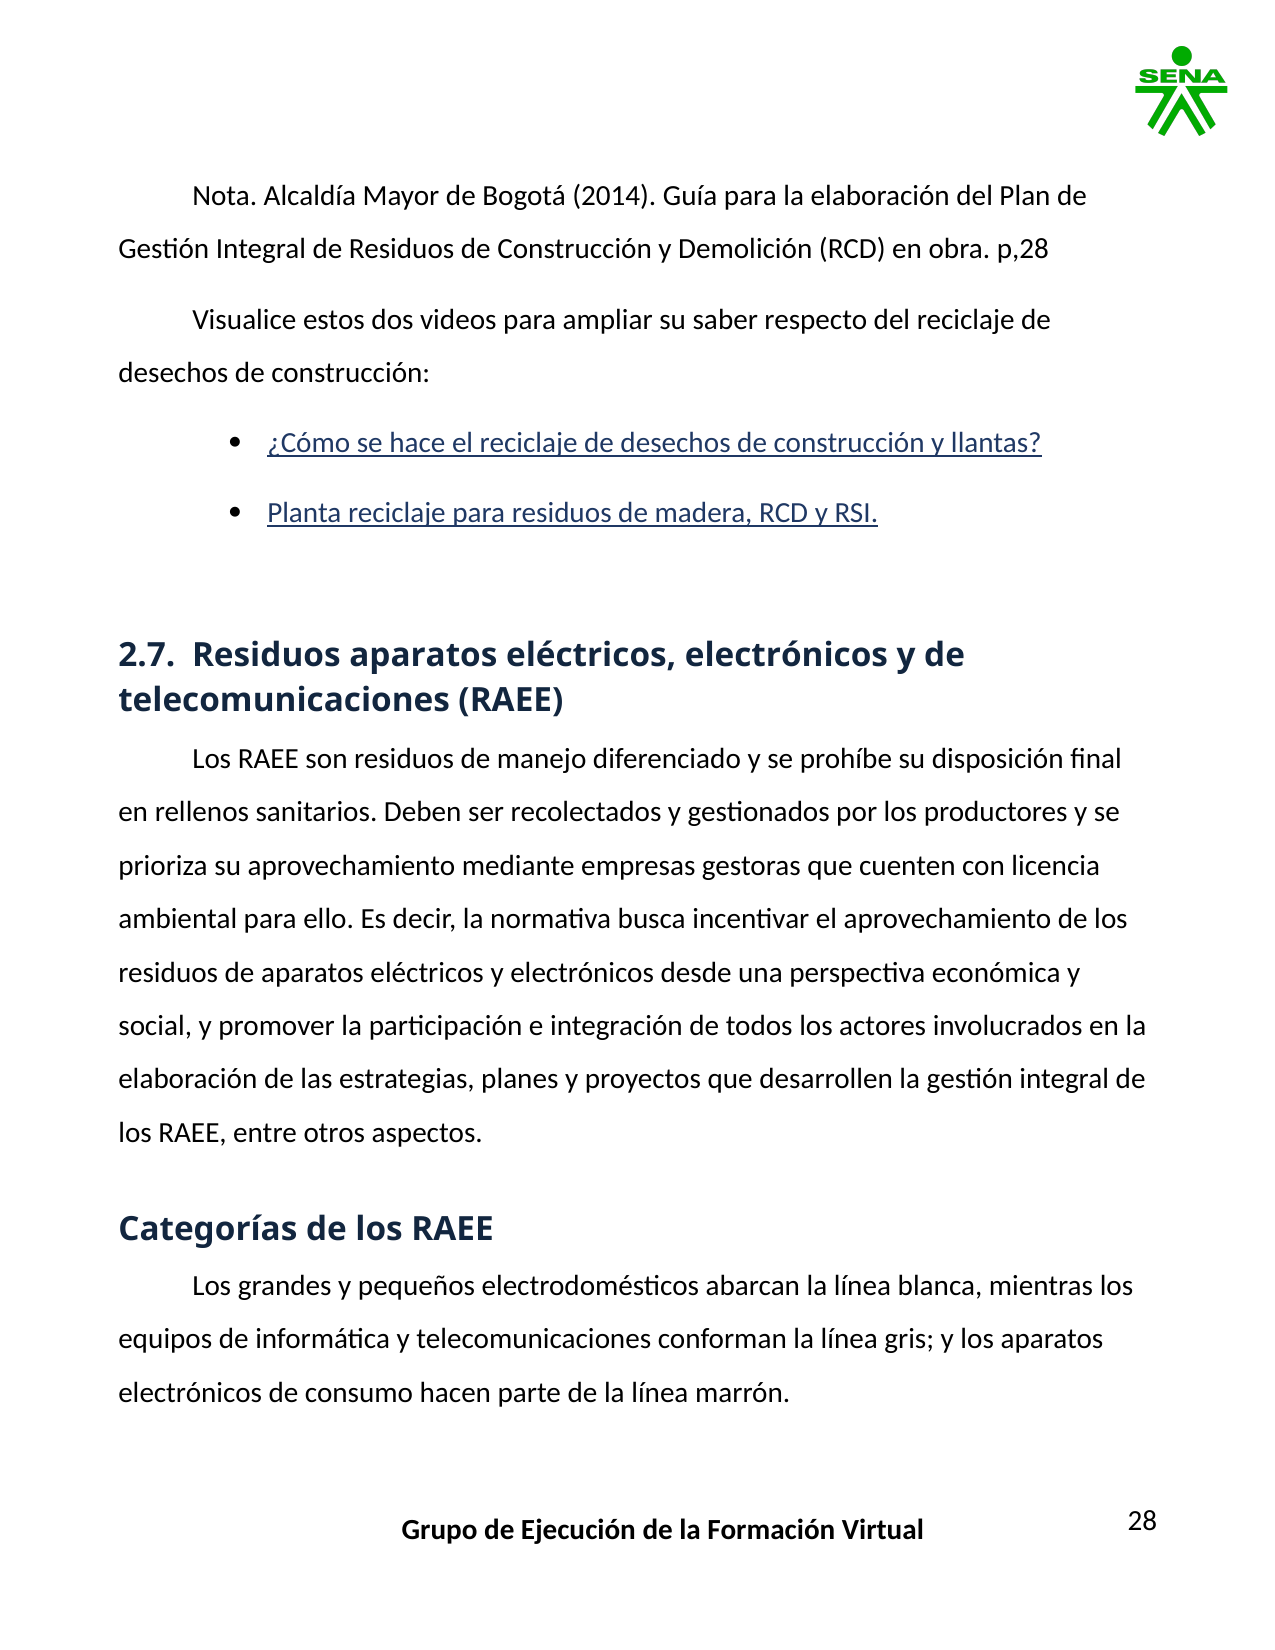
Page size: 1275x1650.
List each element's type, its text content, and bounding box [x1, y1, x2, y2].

text Visualice estos dos videos para ampliar su saber respecto del reciclaje de desechos de construcción: [118, 301, 1157, 390]
text Nota. Alcaldía Mayor de Bogotá (2014). Guía para la elaboración del Plan de Gestión Integral de Residuos de Construcción y Demolición (RCD) en obra. p,28 [118, 177, 1157, 266]
picture [1135, 46, 1228, 136]
subtitle Categorías de los RAEE [118, 1205, 1157, 1250]
text Los grandes y pequeños electrodomésticos abarcan la línea blanca, mientras los equipos de informática y telecomunicaciones conforman la línea gris; y los aparatos electrónicos de consumo hacen parte de la línea marrón. [118, 1267, 1157, 1409]
list Planta reciclaje para residuos de madera, RCD y RSI. [230, 494, 1157, 530]
list ¿Cómo se hace el reciclaje de desechos de construcción y llantas? [230, 424, 1157, 460]
subtitle Residuos aparatos eléctricos, electrónicos y de telecomunicaciones (RAEE) [118, 630, 1157, 721]
text Los RAEE son residuos de manejo diferenciado y se prohíbe su disposición final en rellenos sanitarios. Deben ser recolectados y gestionados por los productores y se prioriza su aprovechamiento mediante empresas gestoras que cuenten con licencia ambiental para ello. Es decir, la normativa busca incentivar el aprovechamiento de los residuos de aparatos eléctricos y electrónicos desde una perspectiva económica y social, y promover la participación e integración de todos los actores involucrados en la elaboración de las estrategias, planes y proyectos que desarrollen la gestión integral de los RAEE, entre otros aspectos. [118, 740, 1157, 1150]
